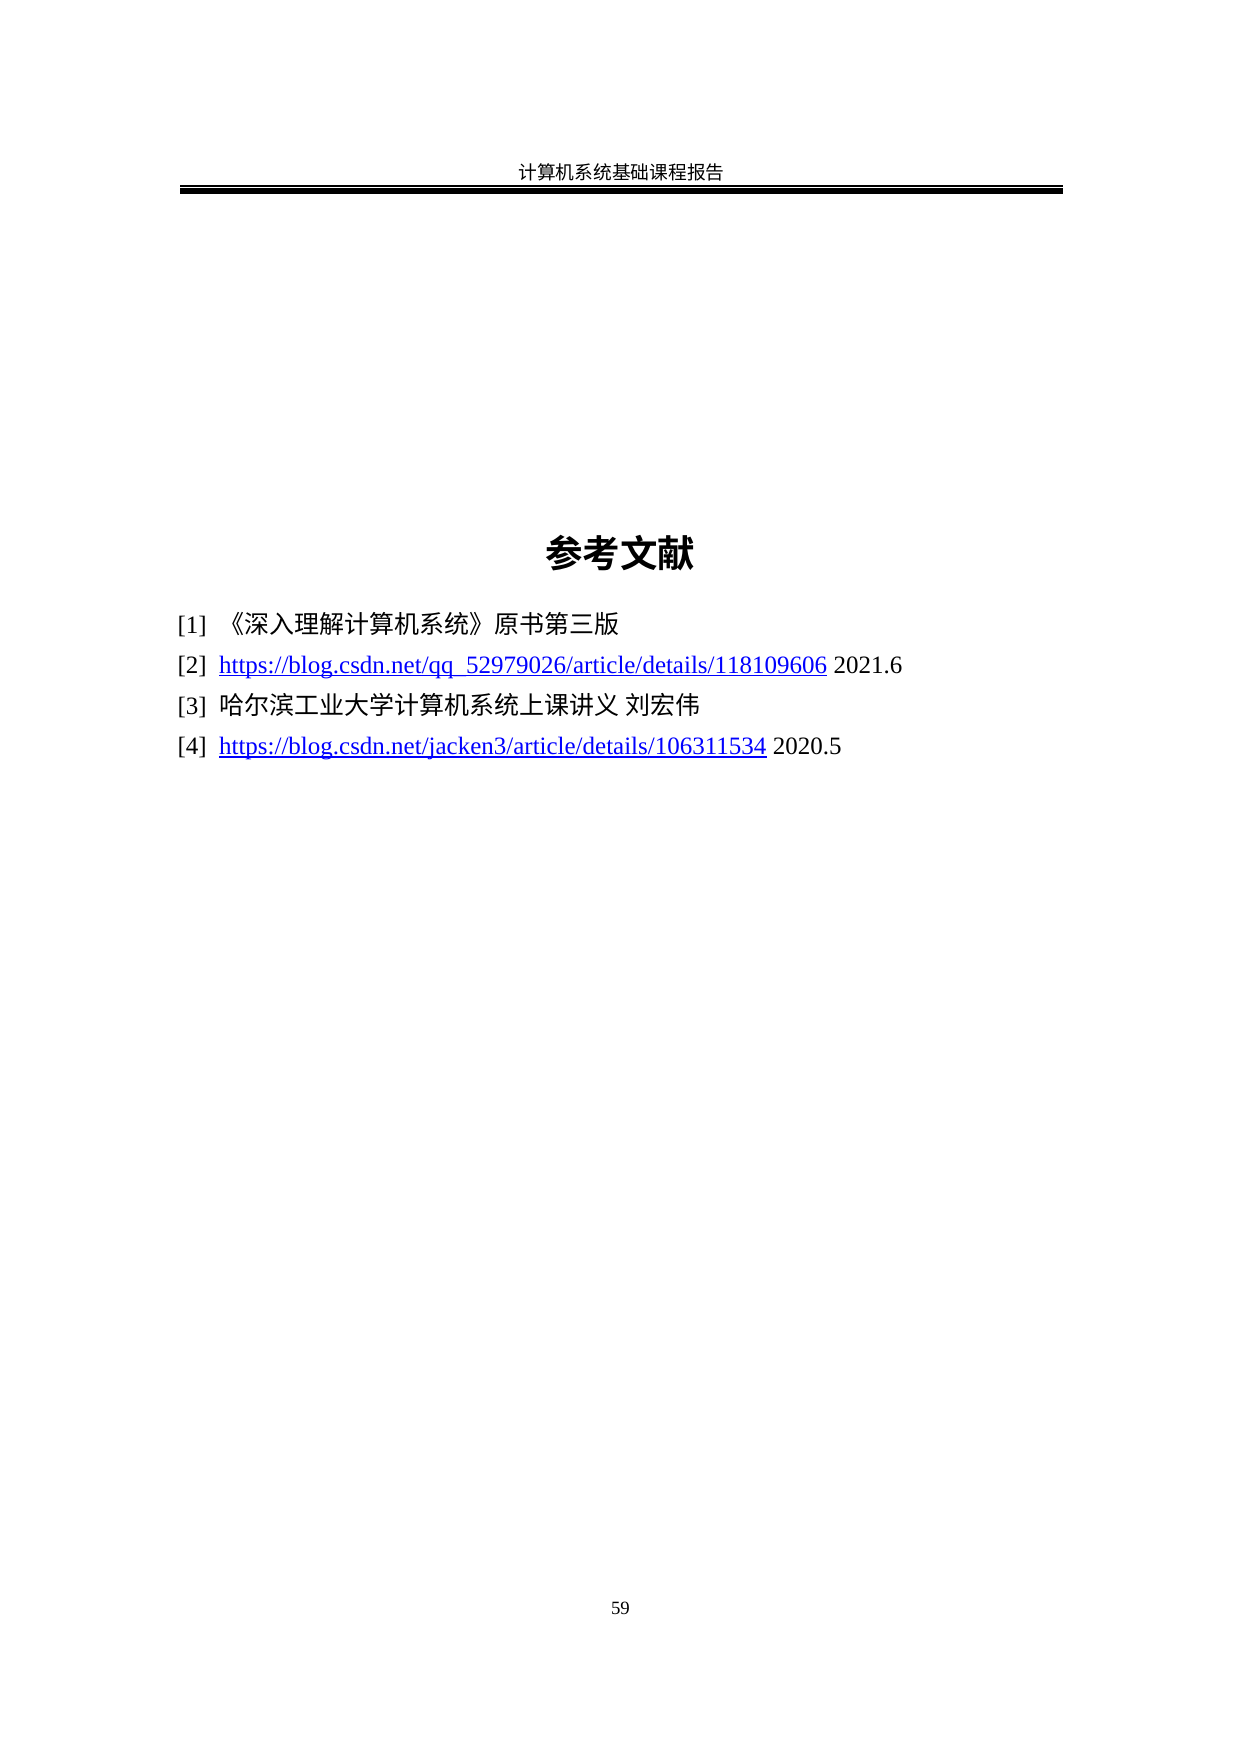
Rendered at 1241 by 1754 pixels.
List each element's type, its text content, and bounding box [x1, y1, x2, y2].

text [1] 《深入理解计算机系统》原书第三版 [177, 604, 1063, 641]
subtitle 参考文献 [177, 500, 1063, 584]
text [4] https://blog.csdn.net/jacken3/article/details/106311534 2020.5 [177, 731, 1063, 760]
text [2] https://blog.csdn.net/qq_52979026/article/details/118109606 2021.6 [177, 650, 1063, 679]
text [3] 哈尔滨工业大学计算机系统上课讲义 刘宏伟 [177, 686, 1063, 722]
